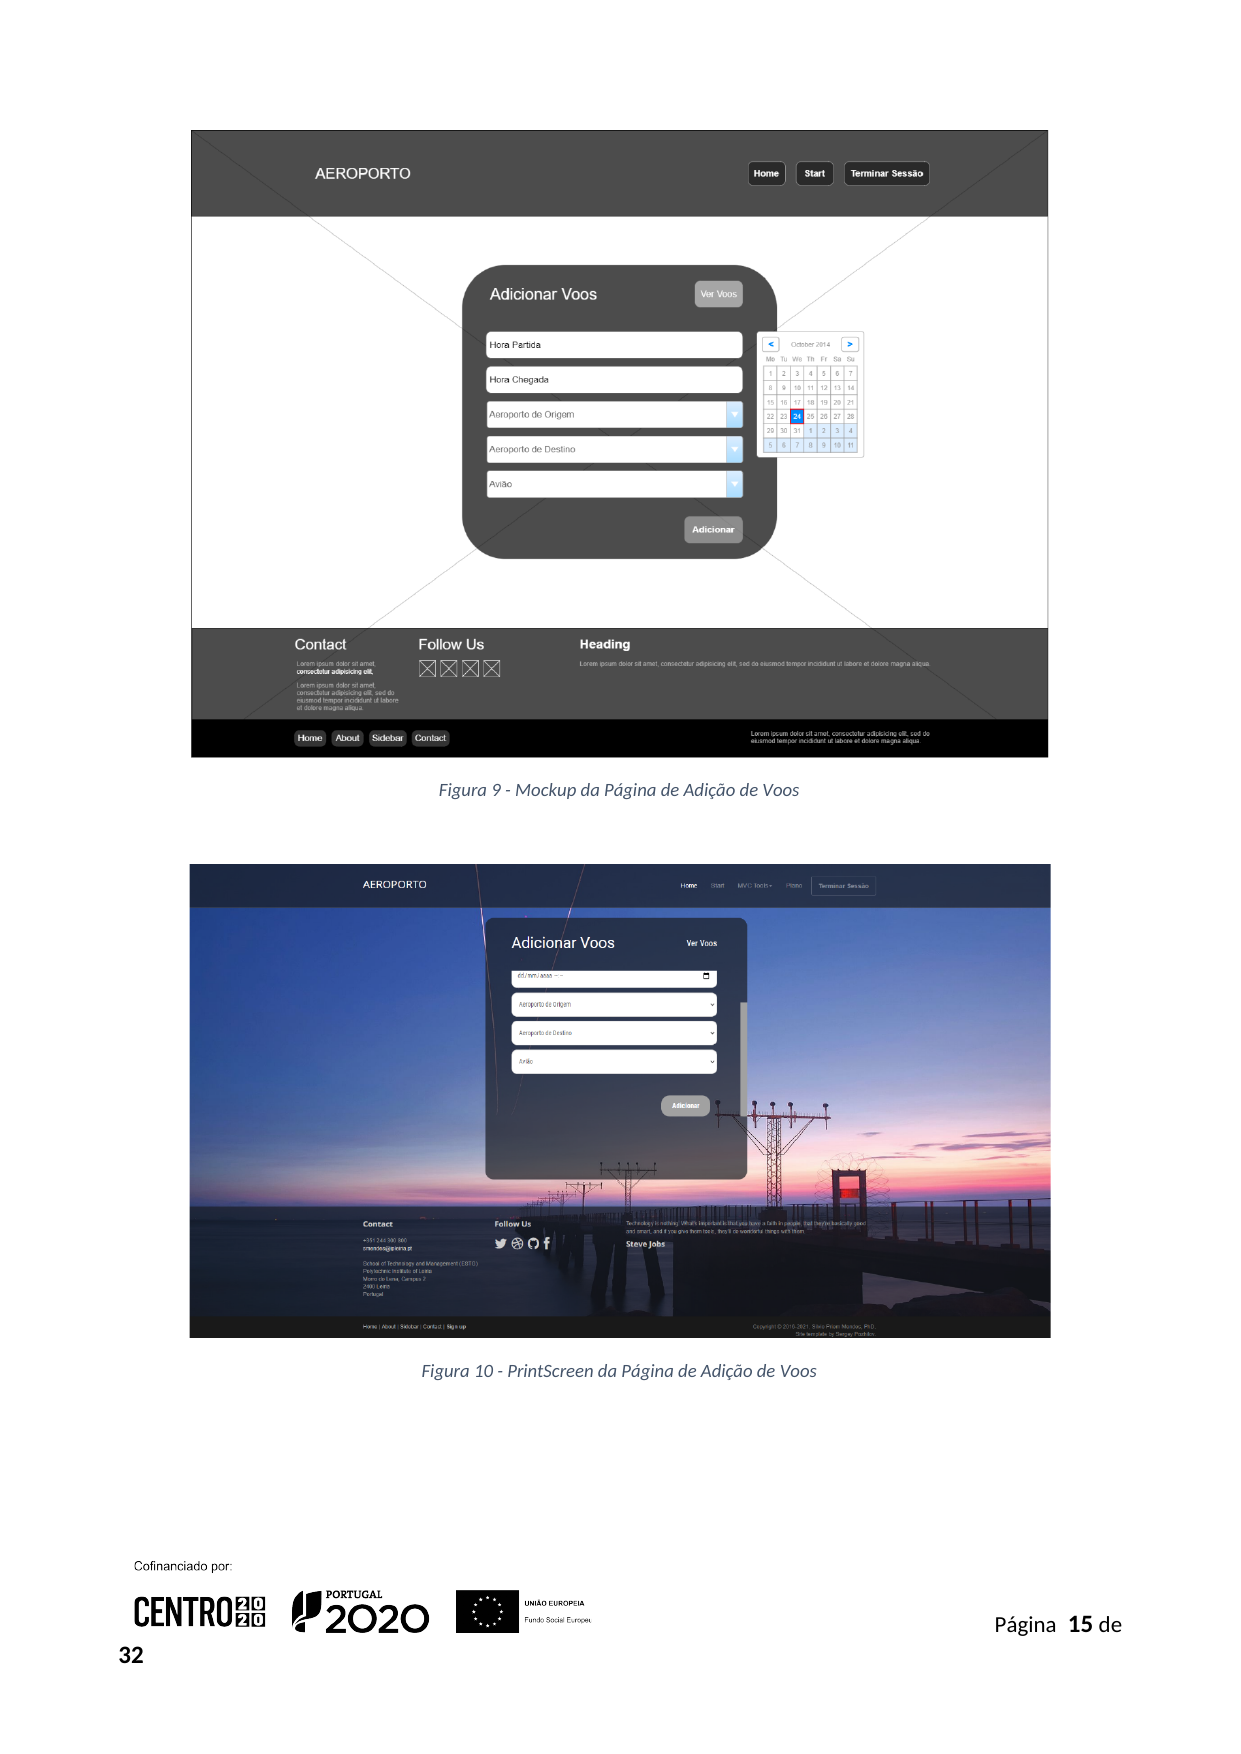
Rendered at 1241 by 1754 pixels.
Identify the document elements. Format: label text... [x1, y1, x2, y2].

picture [189, 864, 1051, 1338]
picture [134, 1561, 592, 1633]
picture [191, 130, 1049, 758]
